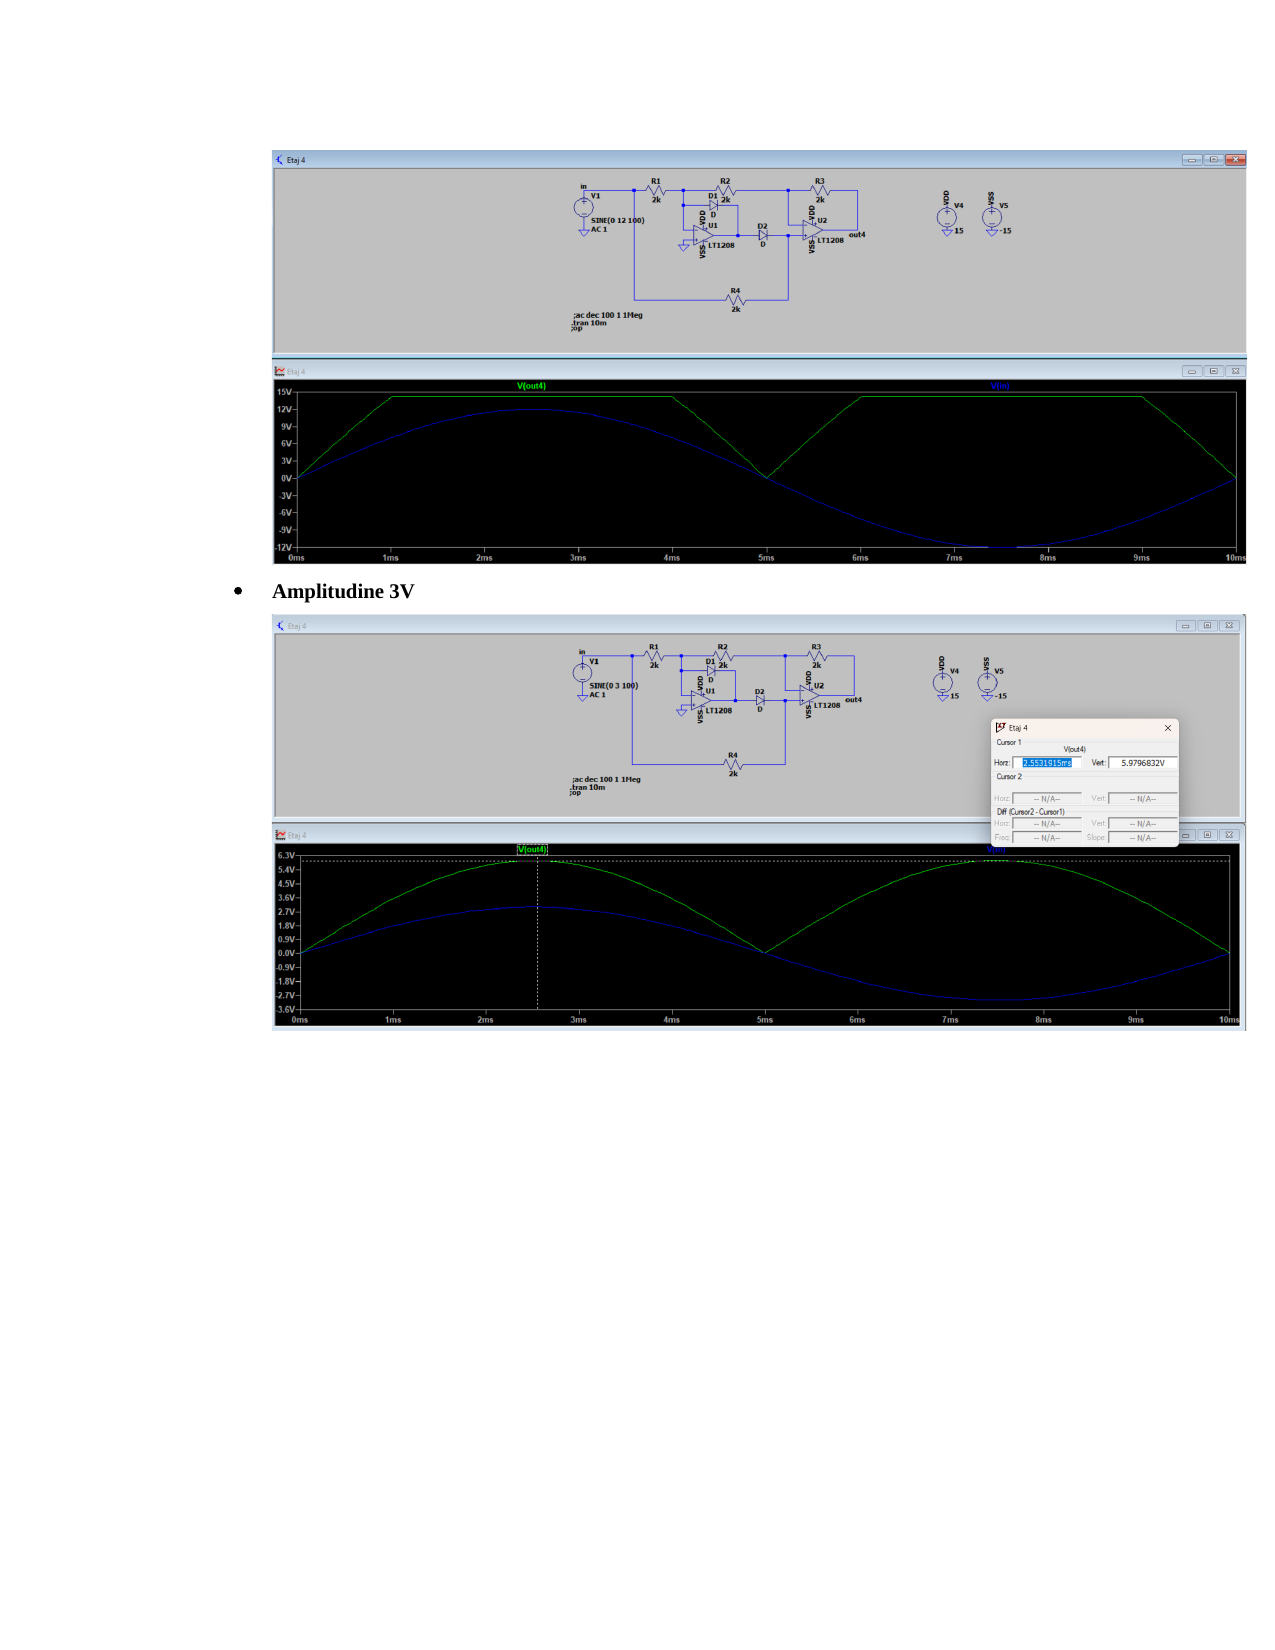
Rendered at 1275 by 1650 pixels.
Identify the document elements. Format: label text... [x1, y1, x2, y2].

picture [271, 150, 1247, 565]
list Amplitudine 3V [234, 578, 1125, 603]
picture [271, 614, 1247, 1031]
